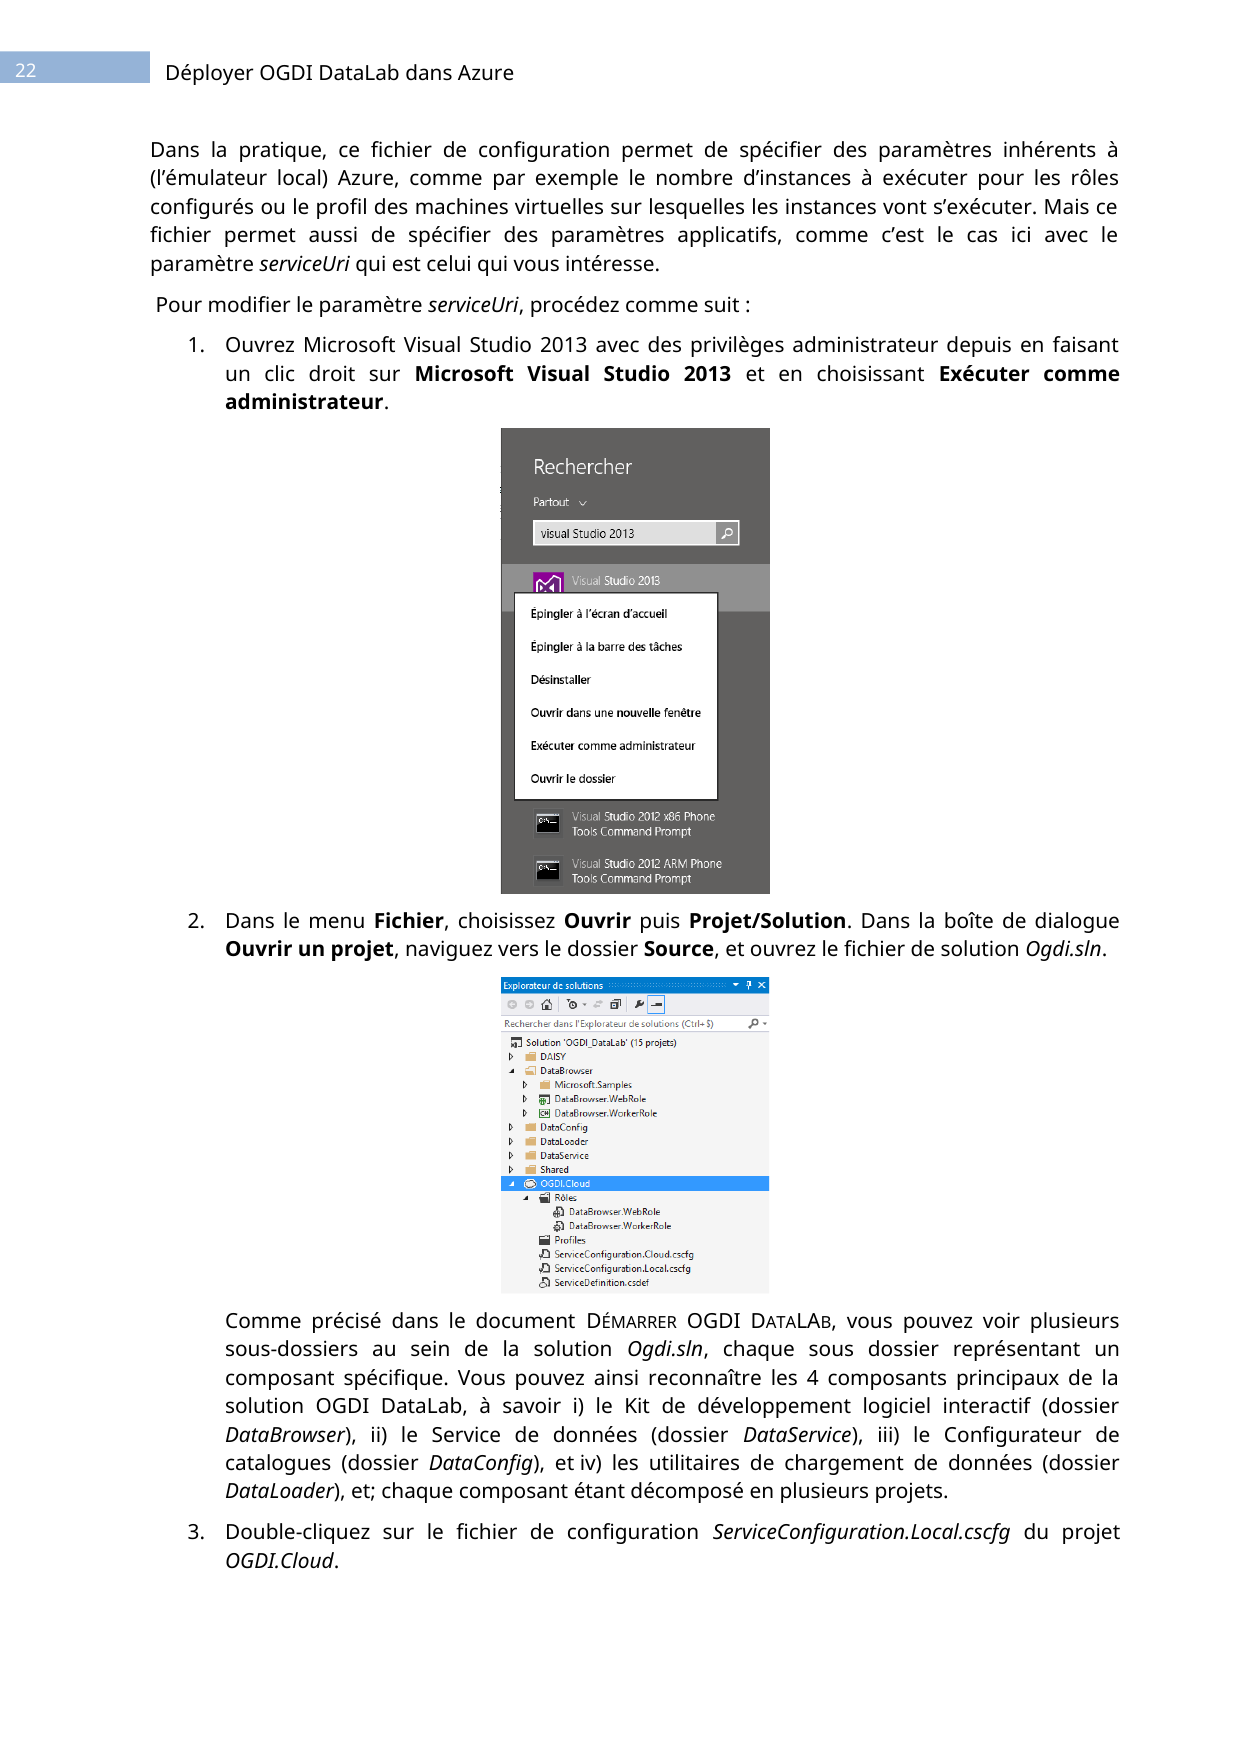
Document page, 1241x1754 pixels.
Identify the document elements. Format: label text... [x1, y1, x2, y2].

text Comme précisé dans le document Démarrer OGDI DataLAb, vous pouvez voir plusieurs sous-dossiers au sein de la solution Ogdi.sln, chaque sous dossier représentant un composant spécifique. Vous pouvez ainsi reconnaître les 4 composants principaux de la solution OGDI DataLab, à savoir i) le Kit de développement logiciel interactif (dossier DataBrowser), ii) le Service de données (dossier DataService), iii) le Configurateur de catalogues (dossier DataConfig), et iv) les utilitaires de chargement de données (dossier DataLoader), et; chaque composant étant décomposé en plusieurs projets. [225, 1306, 1120, 1505]
list Double-cliquez sur le fichier de configuration ServiceConfiguration.Local.cscfg du projet OGDI.Cloud. [187, 1517, 1120, 1574]
picture [500, 428, 770, 894]
text Dans la pratique, ce fichier de configuration permet de spécifier des paramètres inhérents à (l’émulateur local) Azure, comme par exemple le nombre d’instances à exécuter pour les rôles configurés ou le profil des machines virtuelles sur lesquelles les instances vont s’exécuter. Mais ce fichier permet aussi de spécifier des paramètres applicatifs, comme c’est le cas ici avec le paramètre serviceUri qui est celui qui vous intéresse. [150, 135, 1120, 277]
list Ouvrez Microsoft Visual Studio 2013 avec des privilèges administrateur depuis en faisant un clic droit sur Microsoft Visual Studio 2013 et en choisissant Exécuter comme administrateur. [187, 331, 1120, 416]
picture [500, 975, 770, 1294]
text Pour modifier le paramètre serviceUri, procédez comme suit : [150, 290, 1120, 318]
list Dans le menu Fichier, choisissez Ouvrir puis Projet/Solution. Dans la boîte de dialogue Ouvrir un projet, naviguez vers le dossier Source, et ouvrez le fichier de solution Ogdi.sln. [187, 906, 1120, 963]
